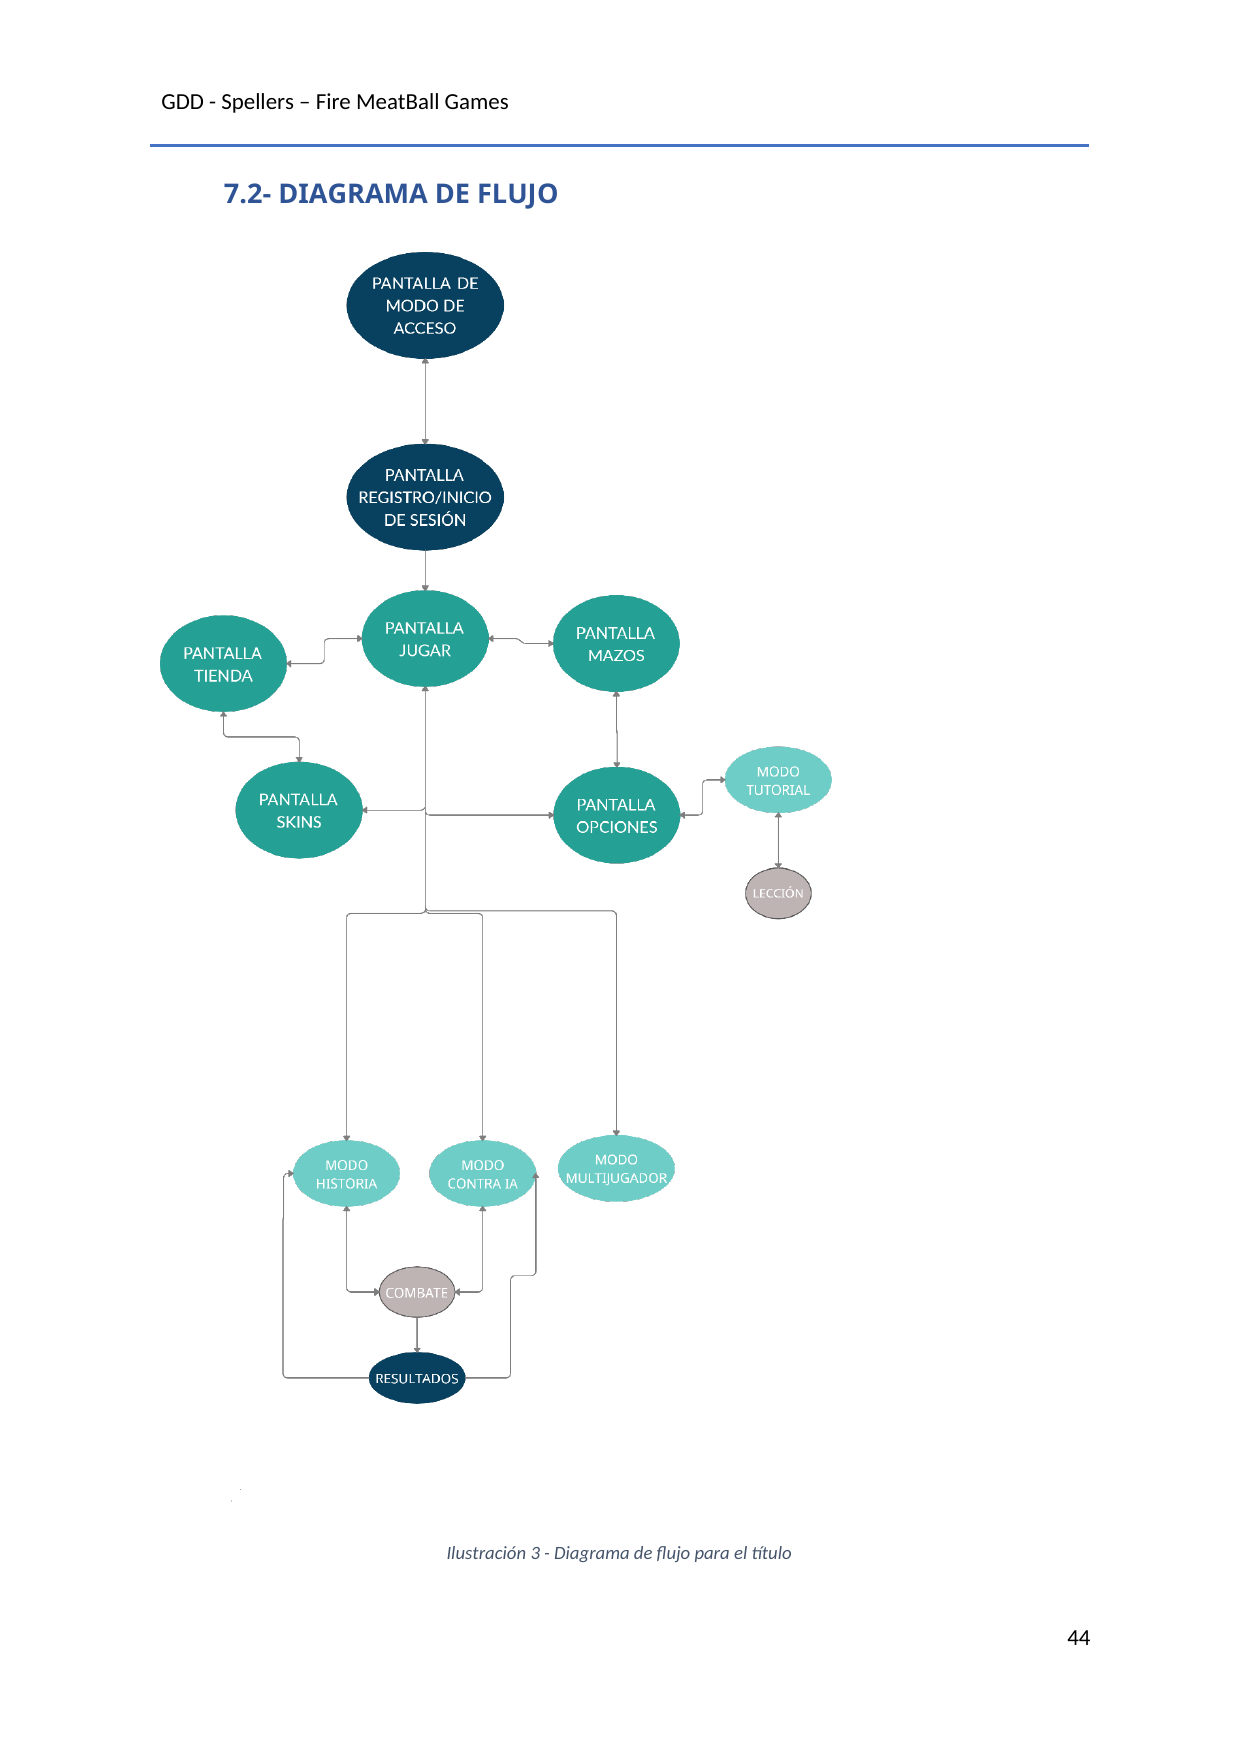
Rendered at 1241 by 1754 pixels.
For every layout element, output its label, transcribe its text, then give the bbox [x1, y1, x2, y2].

subtitle 7.2- DIAGRAMA DE FLUJO [150, 175, 1090, 212]
picture [150, 242, 841, 1511]
